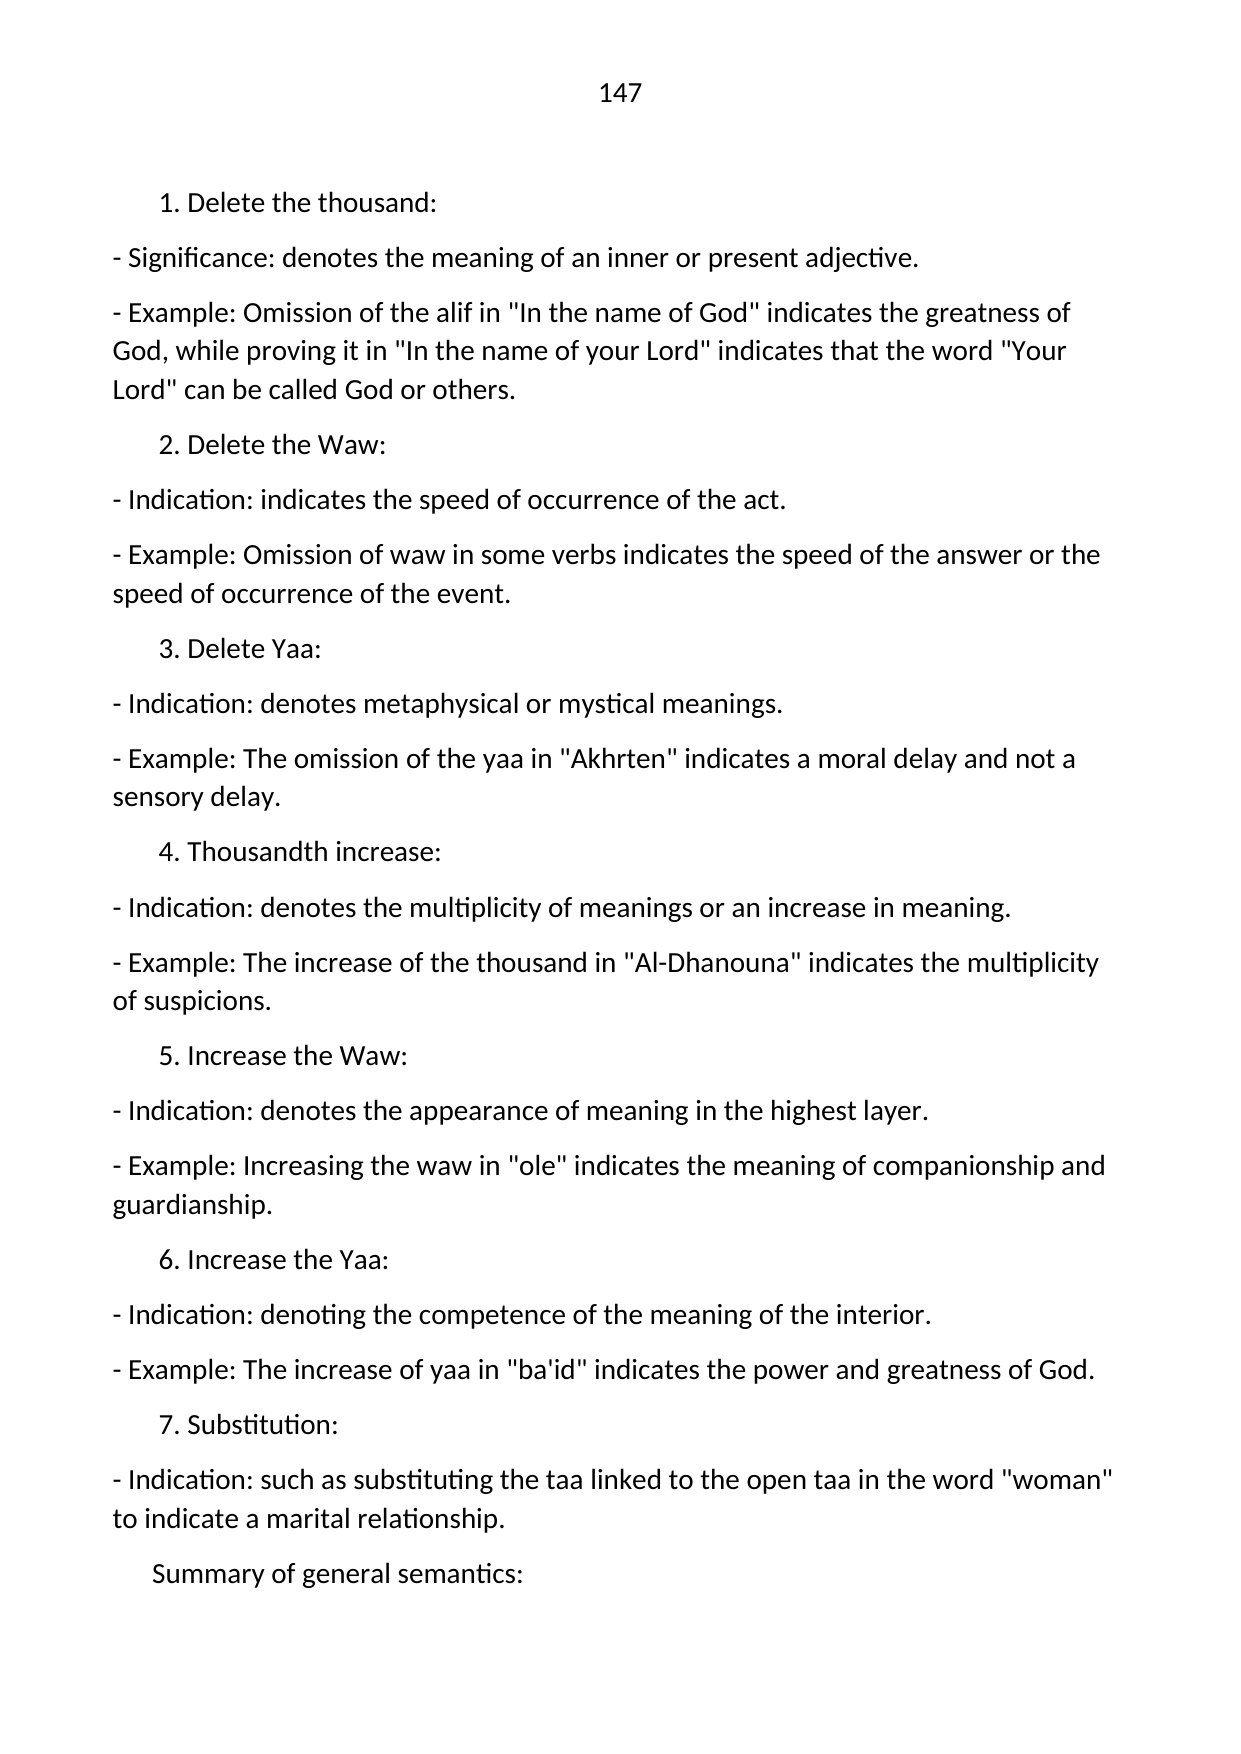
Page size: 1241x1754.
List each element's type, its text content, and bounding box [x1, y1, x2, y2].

text - Indication: denotes metaphysical or mystical meanings. [112, 685, 1128, 721]
text - Example: Omission of waw in some verbs indicates the speed of the answer or the speed of occurrence of the event. [112, 536, 1128, 610]
text - Significance: denotes the meaning of an inner or present adjective. [112, 239, 1128, 274]
text - Example: The omission of the yaa in "Akhrten" indicates a moral delay and not a sensory delay. [112, 740, 1128, 814]
text - Example: The increase of the thousand in "Al-Dhanouna" indicates the multiplicity of suspicions. [112, 944, 1128, 1018]
text Summary of general semantics: [112, 1555, 1128, 1591]
text - Indication: denotes the appearance of meaning in the highest layer. [112, 1092, 1128, 1128]
text - Indication: indicates the speed of occurrence of the act. [112, 481, 1128, 517]
text - Example: Increasing the waw in "ole" indicates the meaning of companionship and guardianship. [112, 1147, 1128, 1222]
text 3. Delete Yaa: [112, 630, 1128, 665]
text - Example: Omission of the alif in "In the name of God" indicates the greatness of God, while proving it in "In the name of your Lord" indicates that the word "Your Lord" can be called God or others. [112, 294, 1128, 407]
text 5. Increase the Waw: [112, 1037, 1128, 1073]
text - Indication: denoting the competence of the meaning of the interior. [112, 1296, 1128, 1332]
text 4. Thousandth increase: [112, 833, 1128, 869]
text - Indication: denotes the multiplicity of meanings or an increase in meaning. [112, 889, 1128, 924]
text 2. Delete the Waw: [112, 426, 1128, 462]
text 7. Substitution: [112, 1406, 1128, 1442]
text 6. Increase the Yaa: [112, 1241, 1128, 1277]
text - Indication: such as substituting the taa linked to the open taa in the word "woman" to indicate a marital relationship. [112, 1461, 1128, 1536]
text 1. Delete the thousand: [112, 184, 1128, 219]
text - Example: The increase of yaa in "ba'id" indicates the power and greatness of God. [112, 1351, 1128, 1387]
